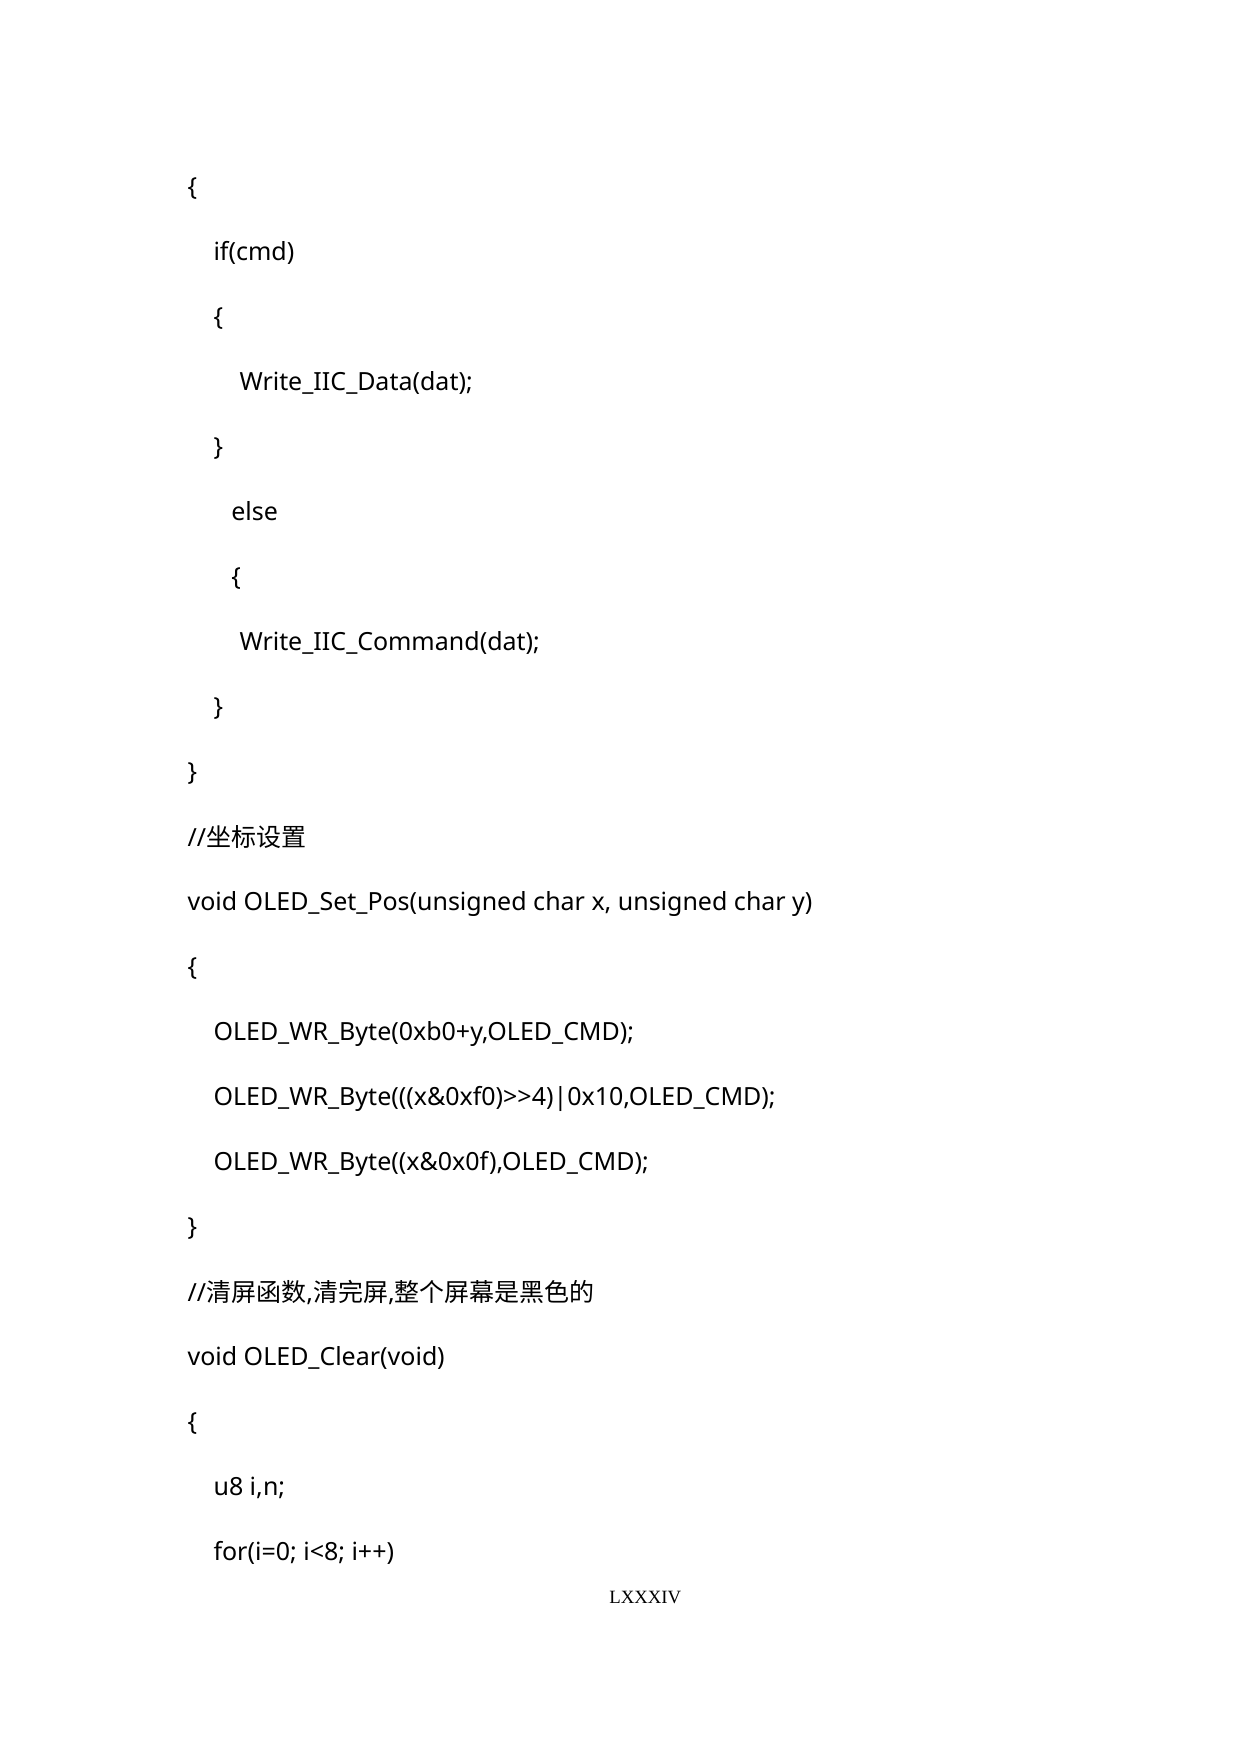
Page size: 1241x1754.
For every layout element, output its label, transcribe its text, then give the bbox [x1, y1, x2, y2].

text Write_IIC_Command(dat); [187, 608, 1053, 673]
text OLED_WR_Byte((x&0x0f),OLED_CMD); [187, 1128, 1053, 1193]
text { [187, 543, 1053, 608]
text //清屏函数,清完屏,整个屏幕是黑色的 [187, 1258, 1053, 1323]
text void OLED_Set_Pos(unsigned char x, unsigned char y) [187, 868, 1053, 933]
text else [187, 478, 1053, 543]
text Write_IIC_Data(dat); [187, 348, 1053, 413]
text } [187, 738, 1053, 803]
text void OLED_Clear(void) [187, 1323, 1053, 1388]
text u8 i,n; [187, 1453, 1053, 1518]
text for(i=0; i<8; i++) [187, 1518, 1053, 1583]
text } [187, 413, 1053, 478]
text { [187, 153, 1053, 218]
text } [187, 673, 1053, 738]
text { [187, 933, 1053, 998]
text OLED_WR_Byte(((x&0xf0)>>4)|0x10,OLED_CMD); [187, 1063, 1053, 1128]
text } [187, 1193, 1053, 1258]
text { [187, 283, 1053, 348]
text OLED_WR_Byte(0xb0+y,OLED_CMD); [187, 998, 1053, 1063]
text if(cmd) [187, 218, 1053, 283]
text { [187, 1388, 1053, 1453]
text //坐标设置 [187, 803, 1053, 868]
